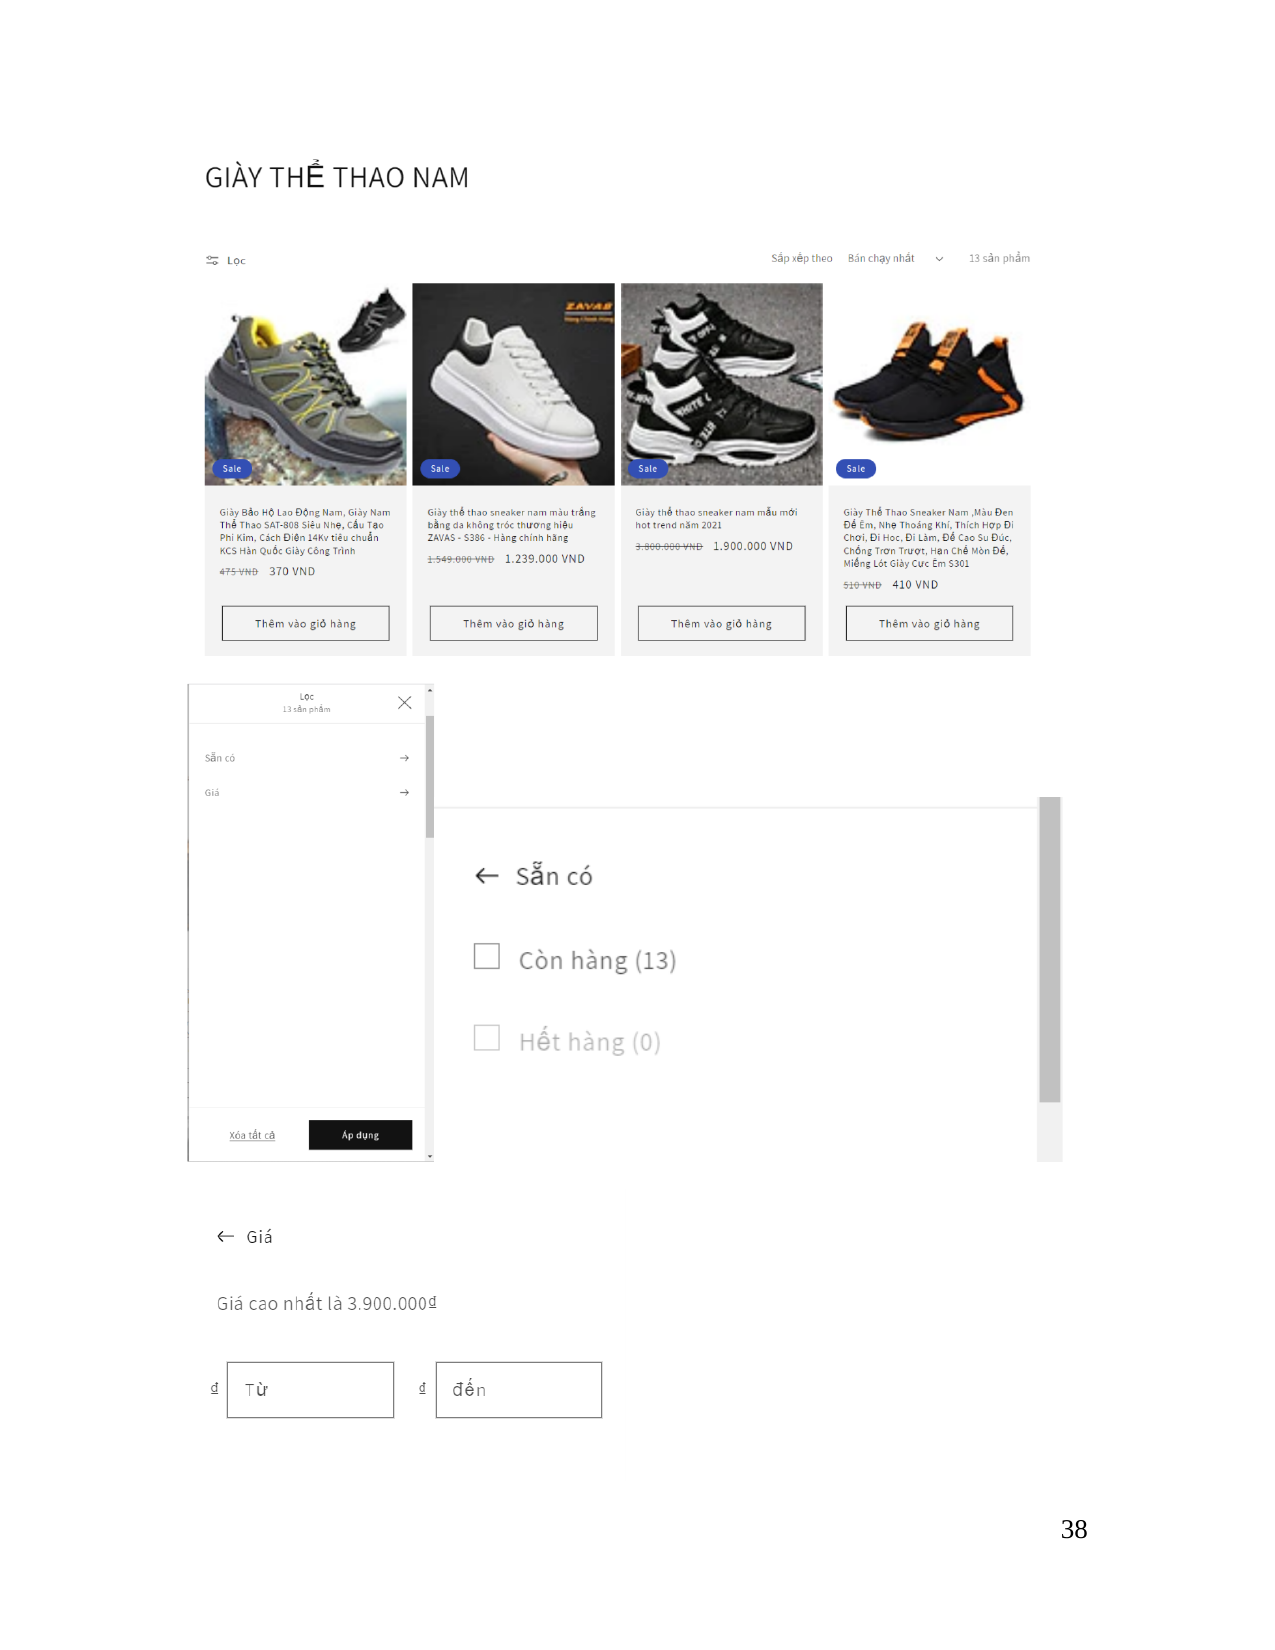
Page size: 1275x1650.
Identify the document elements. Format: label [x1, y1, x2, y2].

picture [187, 1189, 625, 1481]
picture [187, 683, 1063, 1162]
picture [187, 150, 1086, 656]
